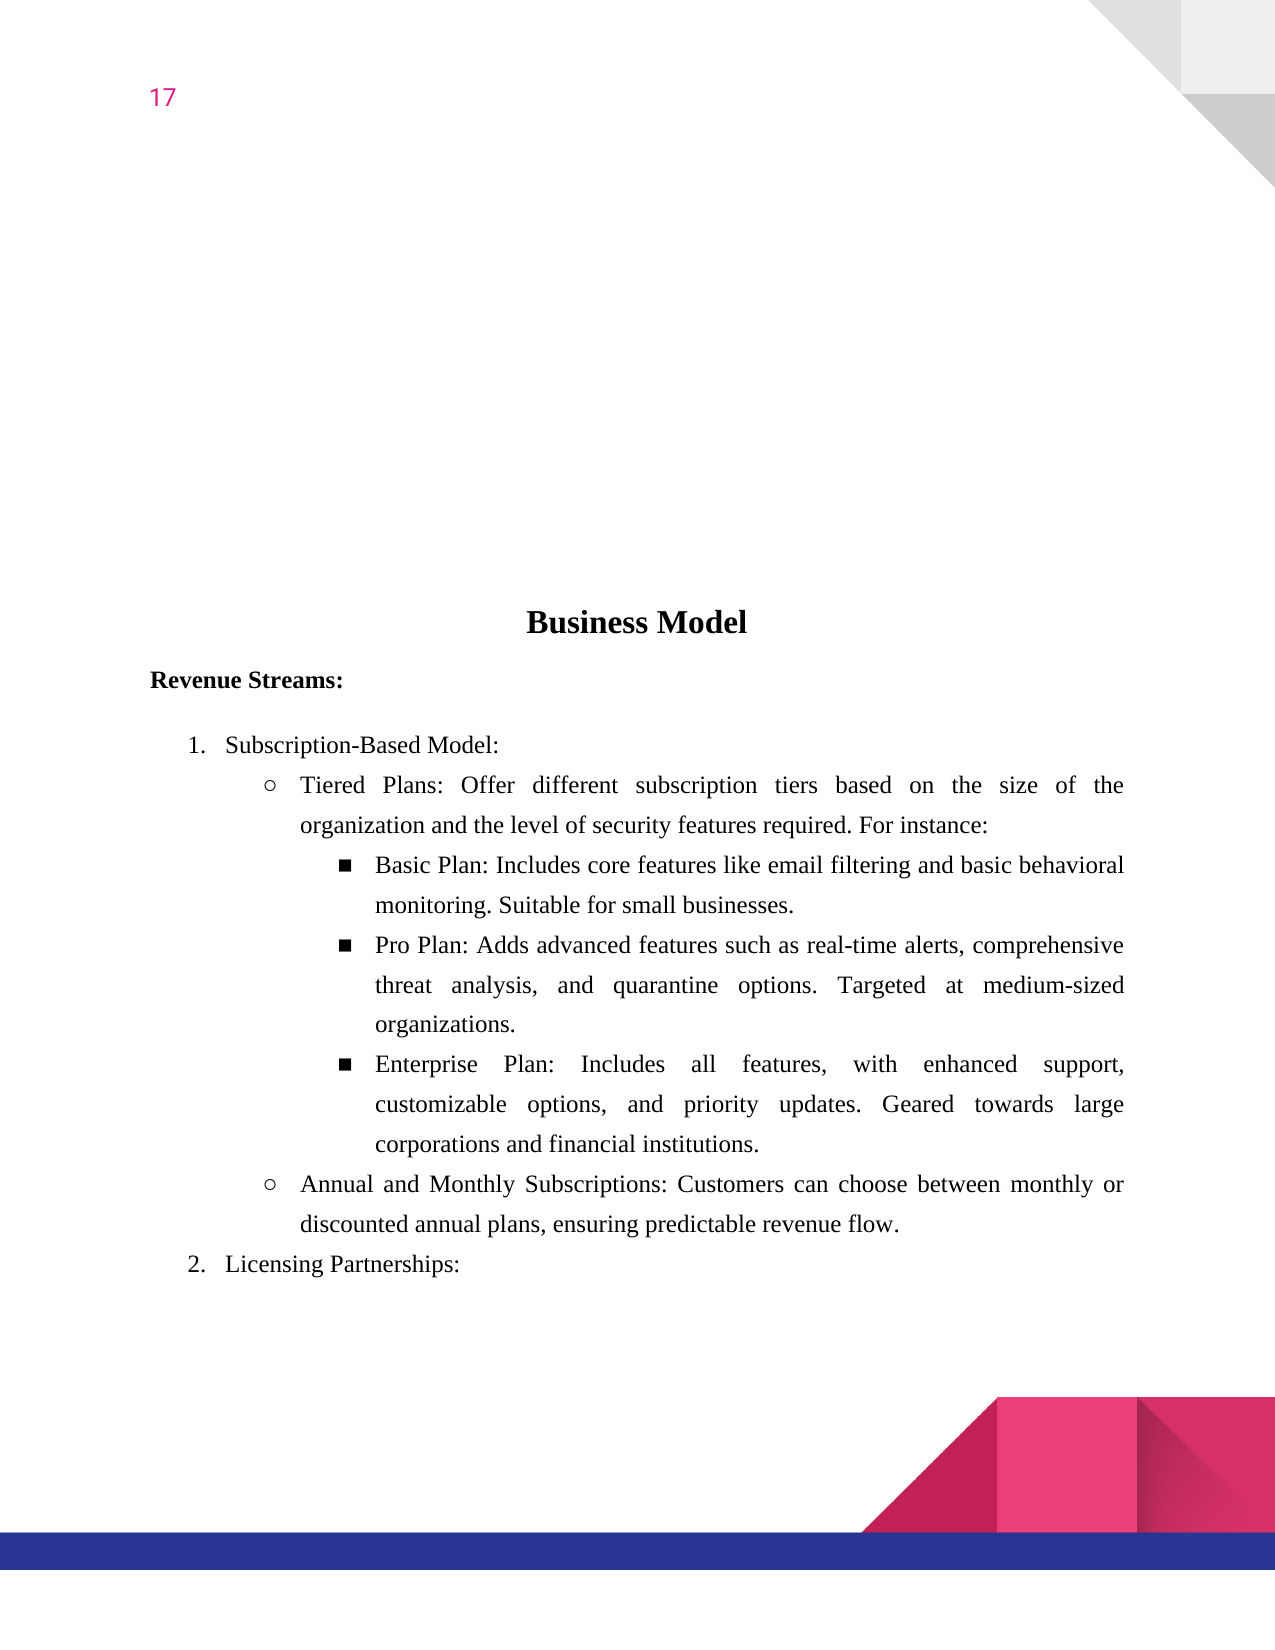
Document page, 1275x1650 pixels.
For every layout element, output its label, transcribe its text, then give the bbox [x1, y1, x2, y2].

subtitle Business Model [148, 602, 1125, 640]
picture [1087, 0, 1275, 188]
list Subscription-Based Model: [187, 730, 1125, 759]
text Revenue Streams: [150, 665, 1125, 694]
picture [0, 1395, 1275, 1570]
list Pro Plan: Adds advanced features such as real-time alerts, comprehensive threat analysis, and quarantine options. Targeted at medium-sized organizations. [337, 930, 1125, 1038]
list Enterprise Plan: Includes all features, with enhanced support, customizable options, and priority updates. Geared towards large corporations and financial institutions. [337, 1049, 1125, 1158]
list Tiered Plans: Offer different subscription tiers based on the size of the organization and the level of security features required. For instance: [262, 770, 1125, 839]
list Annual and Monthly Subscriptions: Customers can choose between monthly or discounted annual plans, ensuring predictable revenue flow. [262, 1169, 1125, 1238]
list Basic Plan: Includes core features like email filtering and basic behavioral monitoring. Suitable for small businesses. [337, 850, 1125, 919]
list Licensing Partnerships: [187, 1249, 1125, 1278]
